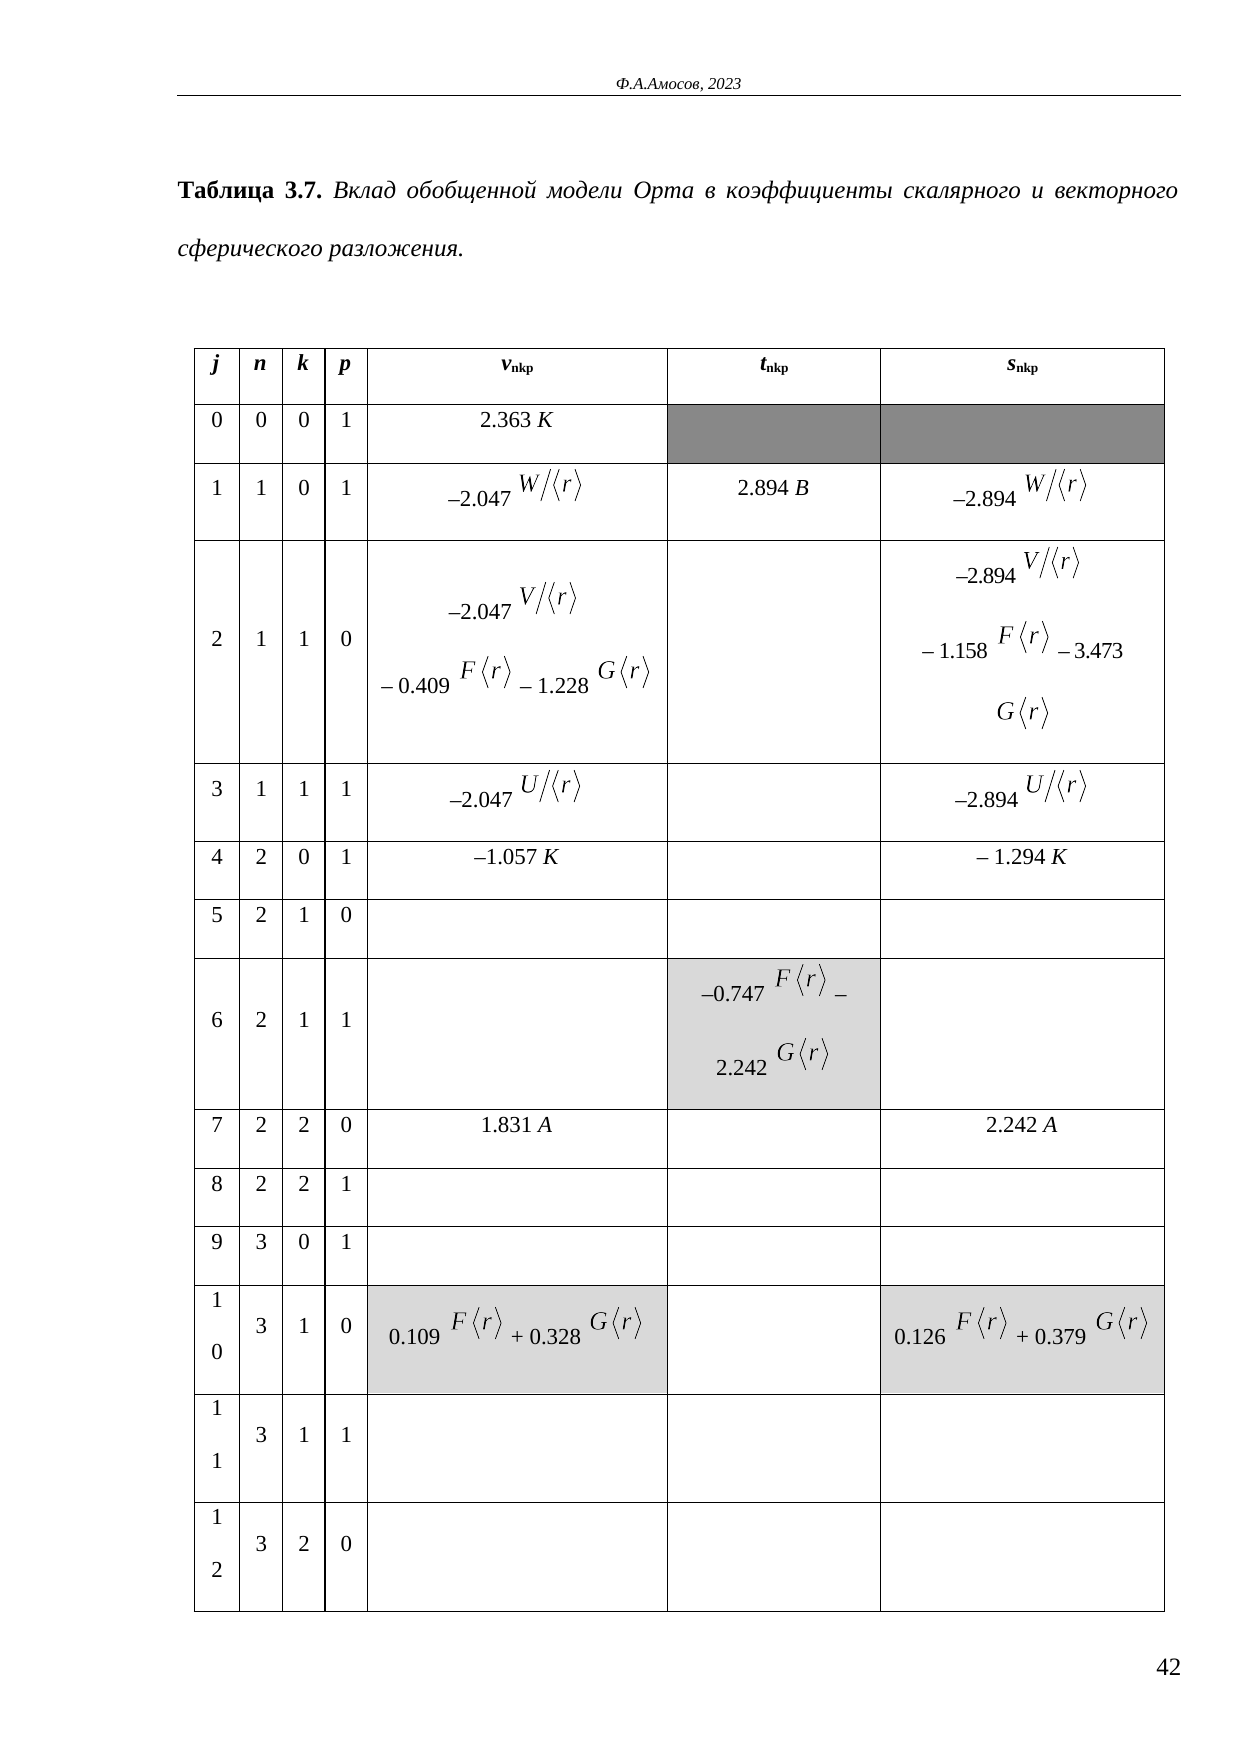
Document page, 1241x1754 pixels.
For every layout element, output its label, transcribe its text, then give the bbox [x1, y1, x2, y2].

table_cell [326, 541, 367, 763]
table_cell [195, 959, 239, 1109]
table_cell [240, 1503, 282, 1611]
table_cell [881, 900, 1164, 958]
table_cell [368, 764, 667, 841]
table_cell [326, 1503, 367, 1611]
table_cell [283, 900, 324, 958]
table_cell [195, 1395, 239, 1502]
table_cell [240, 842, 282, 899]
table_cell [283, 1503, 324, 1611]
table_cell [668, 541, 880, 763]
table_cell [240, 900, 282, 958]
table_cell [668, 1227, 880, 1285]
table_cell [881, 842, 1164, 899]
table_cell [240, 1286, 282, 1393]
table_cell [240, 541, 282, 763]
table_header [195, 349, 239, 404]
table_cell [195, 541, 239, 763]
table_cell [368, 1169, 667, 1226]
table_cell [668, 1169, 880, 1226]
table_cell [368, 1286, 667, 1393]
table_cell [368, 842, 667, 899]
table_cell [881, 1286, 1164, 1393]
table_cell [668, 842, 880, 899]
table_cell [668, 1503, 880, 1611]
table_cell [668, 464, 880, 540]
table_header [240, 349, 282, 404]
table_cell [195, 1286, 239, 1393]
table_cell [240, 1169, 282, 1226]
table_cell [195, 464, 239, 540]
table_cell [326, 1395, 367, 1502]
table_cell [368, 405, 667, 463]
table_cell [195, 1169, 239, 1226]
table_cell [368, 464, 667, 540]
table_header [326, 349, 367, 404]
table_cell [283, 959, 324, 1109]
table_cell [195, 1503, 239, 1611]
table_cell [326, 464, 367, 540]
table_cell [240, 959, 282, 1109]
text Таблица 3.7. Вклад обобщенной модели Орта в коэффициенты скалярного и векторного сферического разложения. [177, 118, 1181, 262]
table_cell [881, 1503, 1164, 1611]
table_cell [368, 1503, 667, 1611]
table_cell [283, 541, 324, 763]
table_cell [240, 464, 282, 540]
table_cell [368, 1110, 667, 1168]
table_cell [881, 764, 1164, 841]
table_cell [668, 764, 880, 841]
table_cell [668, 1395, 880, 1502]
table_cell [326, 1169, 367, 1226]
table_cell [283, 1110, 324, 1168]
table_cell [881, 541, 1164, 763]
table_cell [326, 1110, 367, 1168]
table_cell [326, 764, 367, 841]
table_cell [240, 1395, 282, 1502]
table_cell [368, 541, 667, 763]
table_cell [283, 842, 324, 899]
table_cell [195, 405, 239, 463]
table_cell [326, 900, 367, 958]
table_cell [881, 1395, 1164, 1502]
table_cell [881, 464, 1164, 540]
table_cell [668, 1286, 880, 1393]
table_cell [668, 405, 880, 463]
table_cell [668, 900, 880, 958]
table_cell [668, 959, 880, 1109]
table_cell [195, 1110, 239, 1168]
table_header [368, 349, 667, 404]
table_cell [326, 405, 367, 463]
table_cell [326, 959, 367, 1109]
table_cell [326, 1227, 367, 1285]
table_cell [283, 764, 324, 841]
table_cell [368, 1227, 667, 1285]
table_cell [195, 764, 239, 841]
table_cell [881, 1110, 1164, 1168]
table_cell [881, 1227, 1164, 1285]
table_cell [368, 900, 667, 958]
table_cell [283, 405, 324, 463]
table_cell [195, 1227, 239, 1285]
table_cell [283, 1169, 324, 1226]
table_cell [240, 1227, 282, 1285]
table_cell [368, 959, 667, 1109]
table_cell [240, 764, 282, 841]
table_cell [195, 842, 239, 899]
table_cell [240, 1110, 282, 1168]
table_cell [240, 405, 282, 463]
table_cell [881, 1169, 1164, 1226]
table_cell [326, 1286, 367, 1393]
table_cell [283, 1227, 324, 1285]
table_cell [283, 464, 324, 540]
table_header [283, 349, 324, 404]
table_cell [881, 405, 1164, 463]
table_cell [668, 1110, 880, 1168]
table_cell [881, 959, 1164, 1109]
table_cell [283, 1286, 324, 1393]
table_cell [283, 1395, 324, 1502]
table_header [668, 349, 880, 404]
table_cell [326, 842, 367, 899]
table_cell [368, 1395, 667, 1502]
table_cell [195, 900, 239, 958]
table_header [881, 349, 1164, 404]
